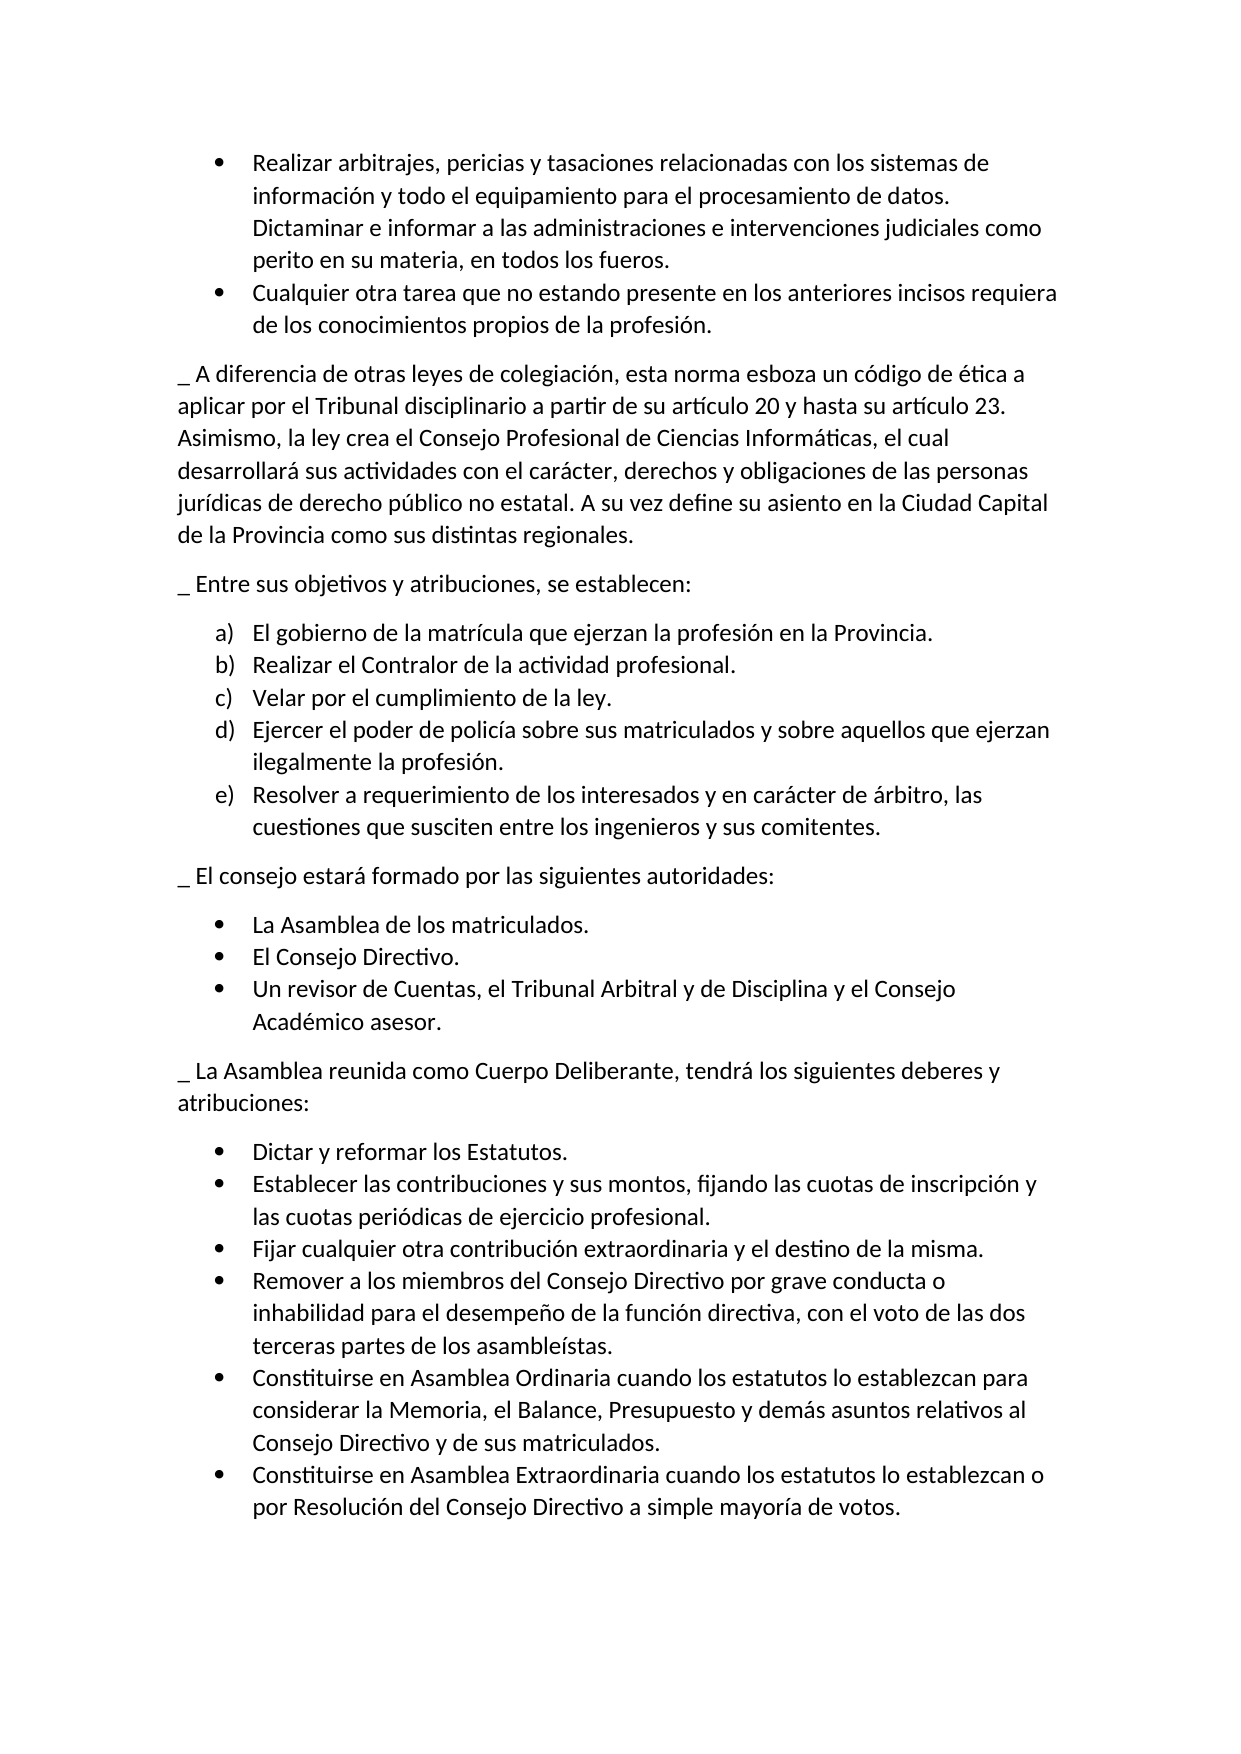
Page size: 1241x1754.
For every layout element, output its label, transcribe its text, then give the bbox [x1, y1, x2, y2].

list Constituirse en Asamblea Extraordinaria cuando los estatutos lo establezcan o por Resolución del Consejo Directivo a simple mayoría de votos. [215, 1459, 1063, 1522]
list Velar por el cumplimiento de la ley. [215, 682, 1063, 712]
list El gobierno de la matrícula que ejerzan la profesión en la Provincia. [215, 617, 1063, 648]
list Dictar y reformar los Estatutos. [215, 1136, 1063, 1167]
list Cualquier otra tarea que no estando presente en los anteriores incisos requiera de los conocimientos propios de la profesión. [215, 277, 1063, 339]
list Resolver a requerimiento de los interesados y en carácter de árbitro, las cuestiones que susciten entre los ingenieros y sus comitentes. [215, 779, 1063, 842]
list Remover a los miembros del Consejo Directivo por grave conducta o inhabilidad para el desempeño de la función directiva, con el voto de las dos terceras partes de los asambleístas. [215, 1265, 1063, 1360]
text _ A diferencia de otras leyes de colegiación, esta norma esboza un código de ética a aplicar por el Tribunal disciplinario a partir de su artículo 20 y hasta su artículo 23. Asimismo, la ley crea el Consejo Profesional de Ciencias Informáticas, el cual desarrollará sus actividades con el carácter, derechos y obligaciones de las personas jurídicas de derecho público no estatal. A su vez define su asiento en la Ciudad Capital de la Provincia como sus distintas regionales. [177, 358, 1063, 550]
text _ El consejo estará formado por las siguientes autoridades: [177, 860, 1063, 891]
text _ Entre sus objetivos y atribuciones, se establecen: [177, 568, 1063, 599]
list Constituirse en Asamblea Ordinaria cuando los estatutos lo establezcan para considerar la Memoria, el Balance, Presupuesto y demás asuntos relativos al Consejo Directivo y de sus matriculados. [215, 1362, 1063, 1457]
list Ejercer el poder de policía sobre sus matriculados y sobre aquellos que ejerzan ilegalmente la profesión. [215, 714, 1063, 777]
text _ La Asamblea reunida como Cuerpo Deliberante, tendrá los siguientes deberes y atribuciones: [177, 1055, 1063, 1118]
list Un revisor de Cuentas, el Tribunal Arbitral y de Disciplina y el Consejo Académico asesor. [215, 974, 1063, 1036]
list Establecer las contribuciones y sus montos, fijando las cuotas de inscripción y las cuotas periódicas de ejercicio profesional. [215, 1168, 1063, 1231]
list El Consejo Directivo. [215, 941, 1063, 972]
list Fijar cualquier otra contribución extraordinaria y el destino de la misma. [215, 1233, 1063, 1263]
list Realizar arbitrajes, pericias y tasaciones relacionadas con los sistemas de información y todo el equipamiento para el procesamiento de datos. Dictaminar e informar a las administraciones e intervenciones judiciales como perito en su materia, en todos los fueros. [215, 148, 1063, 275]
list La Asamblea de los matriculados. [215, 909, 1063, 939]
list Realizar el Contralor de la actividad profesional. [215, 650, 1063, 680]
